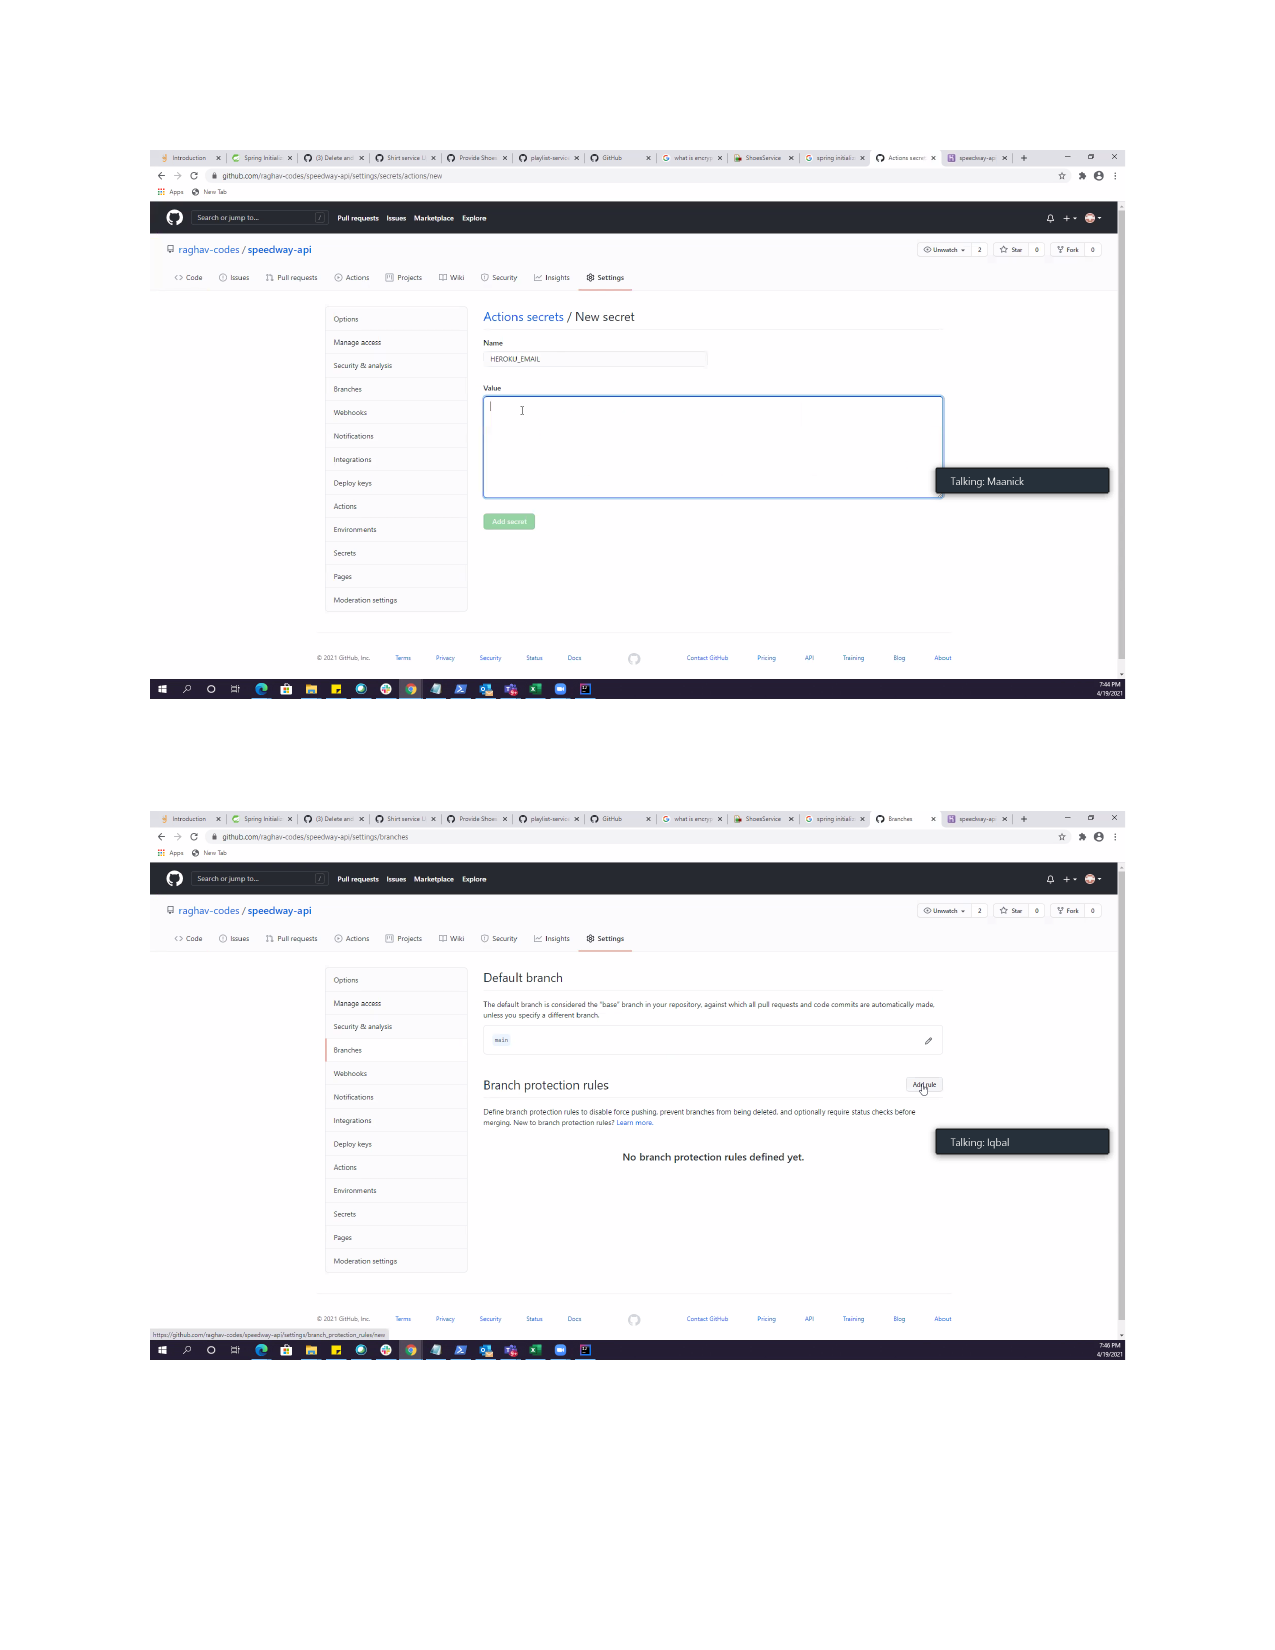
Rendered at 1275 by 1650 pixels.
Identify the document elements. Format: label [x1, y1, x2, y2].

picture [150, 811, 1125, 1360]
picture [150, 150, 1125, 699]
